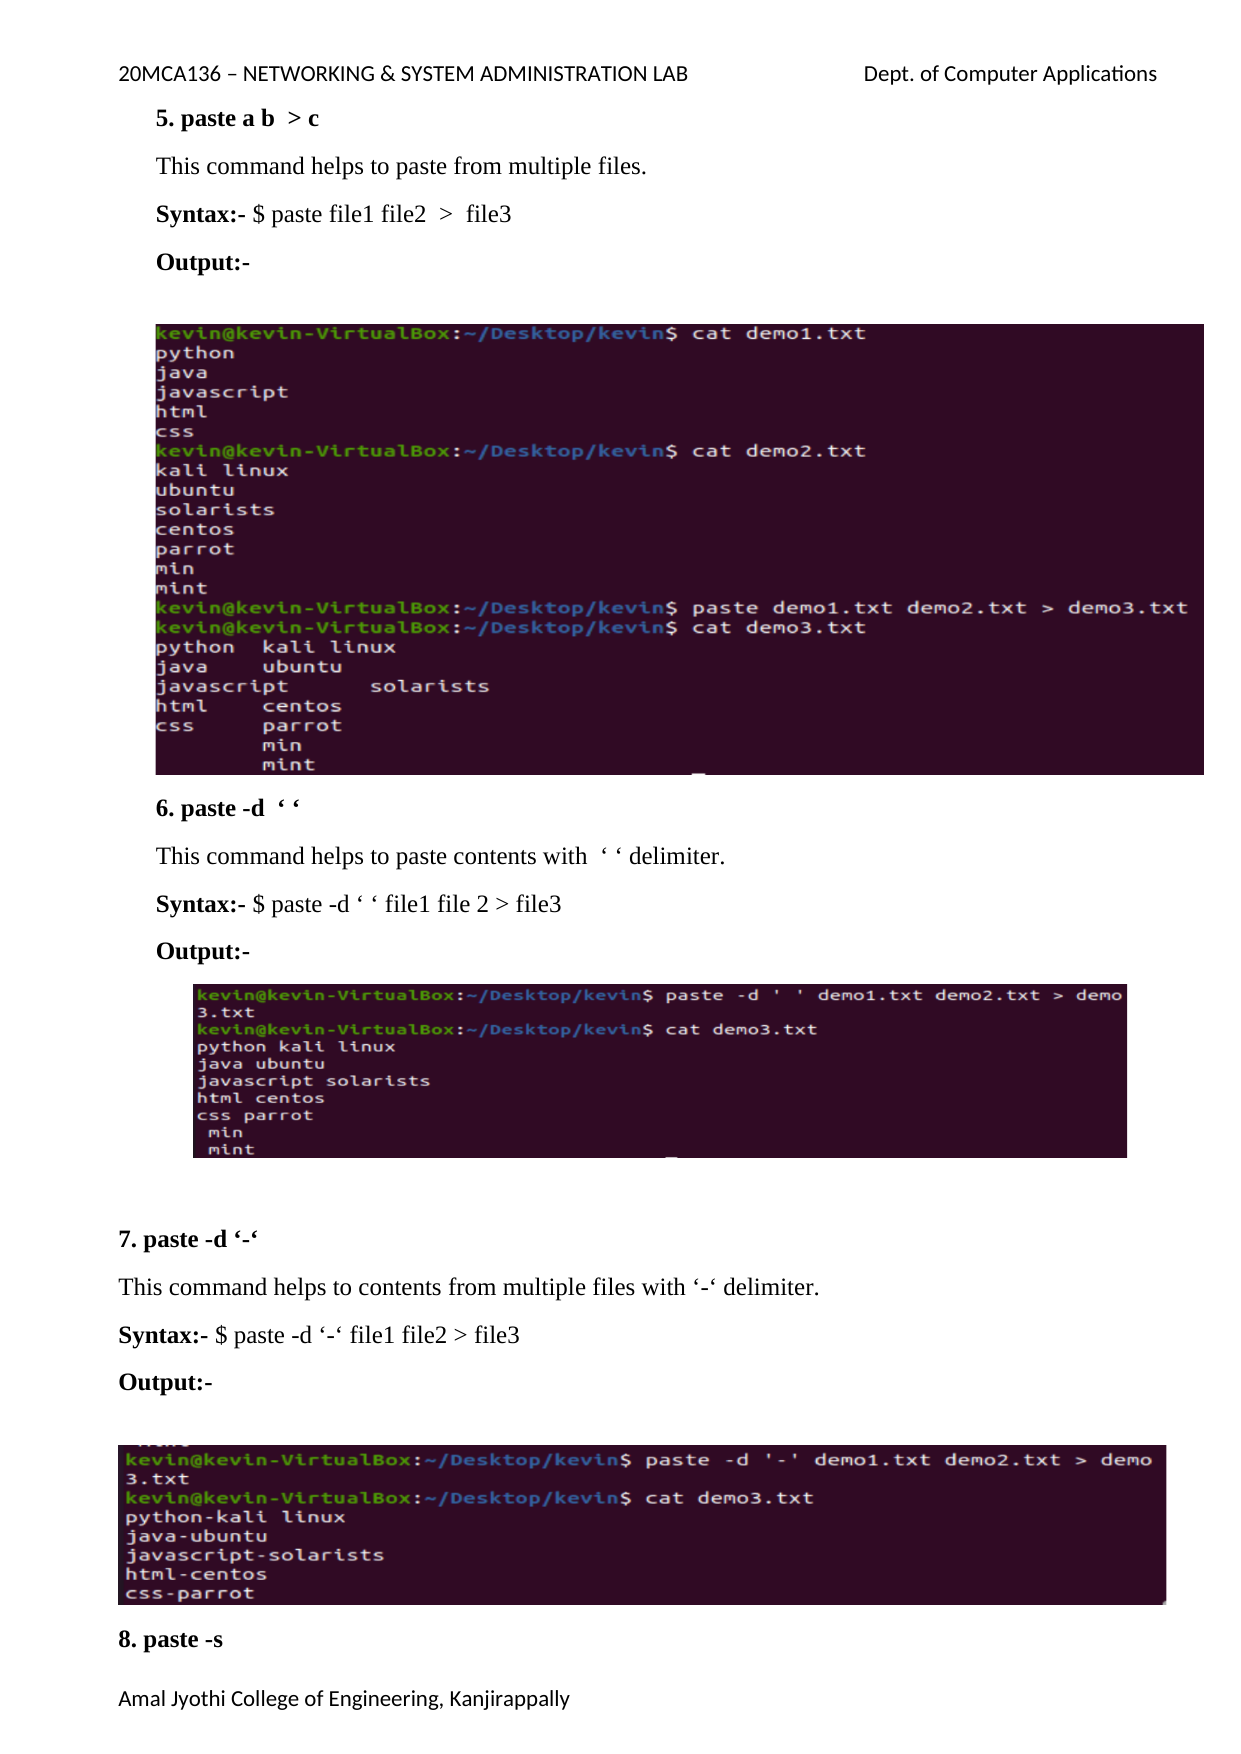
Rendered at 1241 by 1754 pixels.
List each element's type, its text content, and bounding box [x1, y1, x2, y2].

text Syntax:- $ paste file1 file2 > file3 [156, 199, 1167, 228]
text Syntax:- $ paste -d ‘-‘ file1 file2 > file3 [118, 1320, 1167, 1348]
text Syntax:- $ paste -d ‘ ‘ file1 file 2 > file3 [156, 889, 1167, 917]
text Output:- [118, 1367, 1167, 1396]
text 5. paste a b > c [156, 103, 1167, 132]
text 6. paste -d ‘ ‘ [156, 793, 1167, 822]
text 8. paste -s [118, 1624, 1167, 1652]
text This command helps to paste contents with ‘ ‘ delimiter. [156, 841, 1167, 870]
picture [118, 1445, 1167, 1605]
text This command helps to paste from multiple files. [156, 151, 1167, 180]
picture [155, 324, 1204, 775]
picture [193, 984, 1128, 1158]
text Output:- [156, 247, 1167, 275]
text Output:- [156, 936, 1167, 965]
text 7. paste -d ‘-‘ [118, 1224, 1167, 1253]
text This command helps to contents from multiple files with ‘-‘ delimiter. [118, 1272, 1167, 1301]
